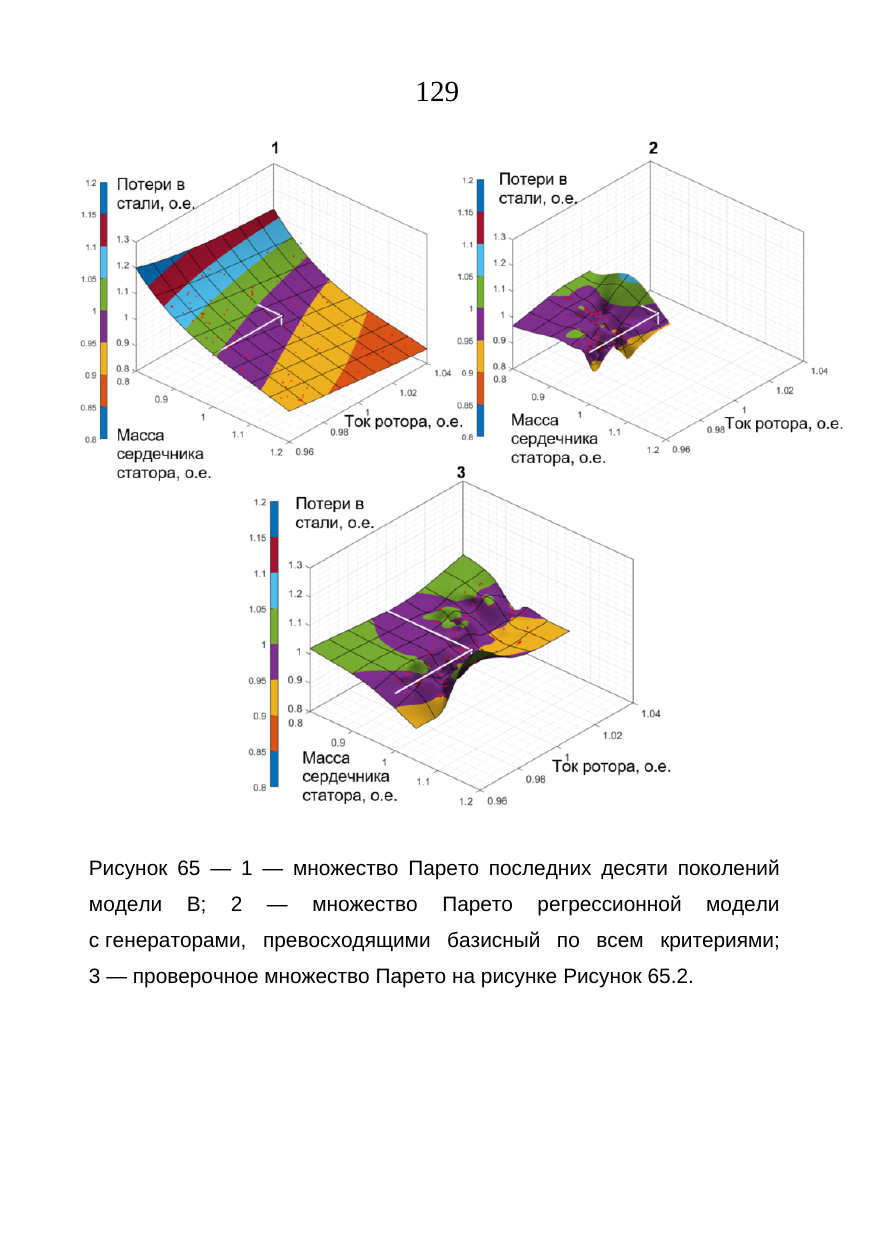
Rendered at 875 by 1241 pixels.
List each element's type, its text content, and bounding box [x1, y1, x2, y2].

picture [73, 107, 853, 841]
text Рисунок 65 — 1 — множество Парето последних десяти поколений модели В; 2 — множество Парето регрессионной модели с генераторами, превосходящими базисный по всем критериями; 3 — проверочное множество Парето на рисунке 65.2. [89, 856, 780, 988]
